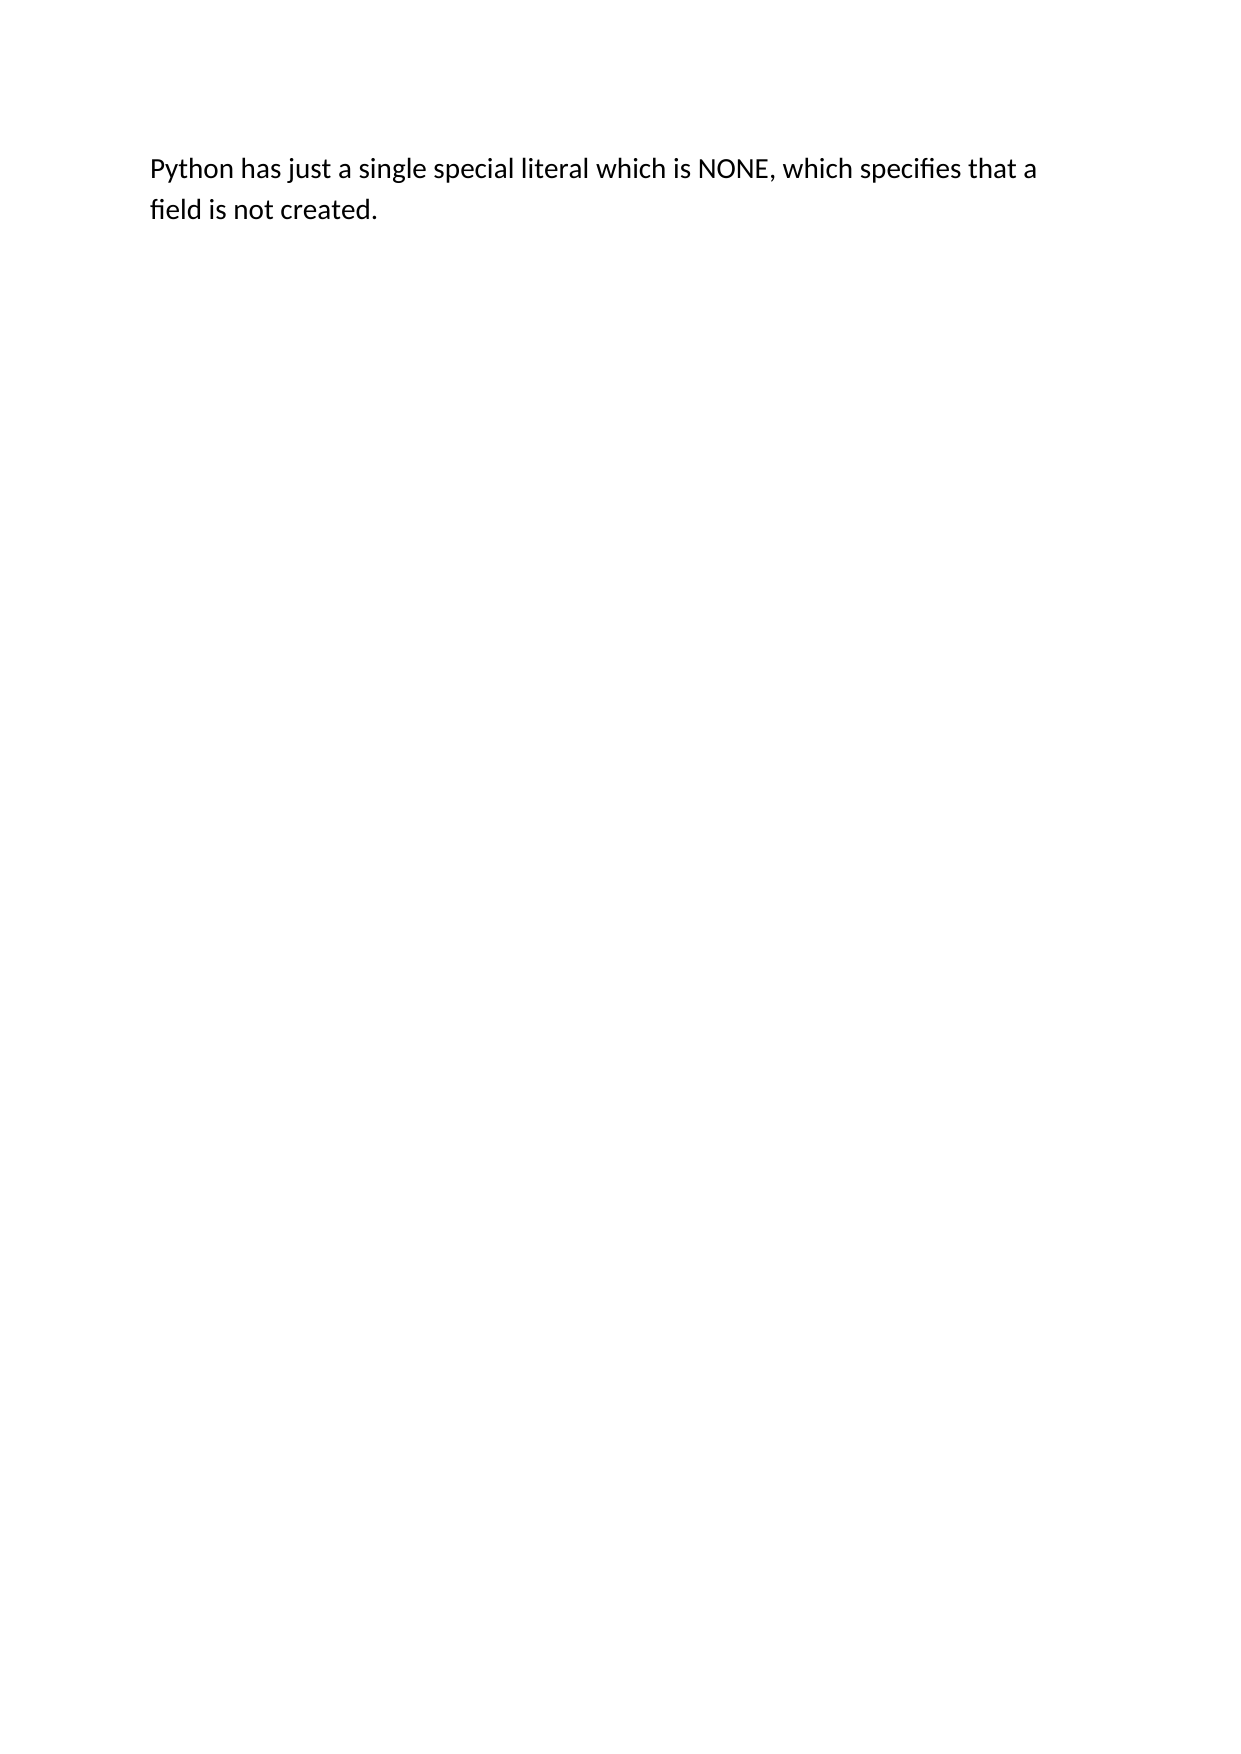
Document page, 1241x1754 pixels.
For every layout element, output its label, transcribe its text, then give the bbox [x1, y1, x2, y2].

text Python has just a single special literal which is NONE, which specifies that a field is not created. [150, 150, 1090, 227]
